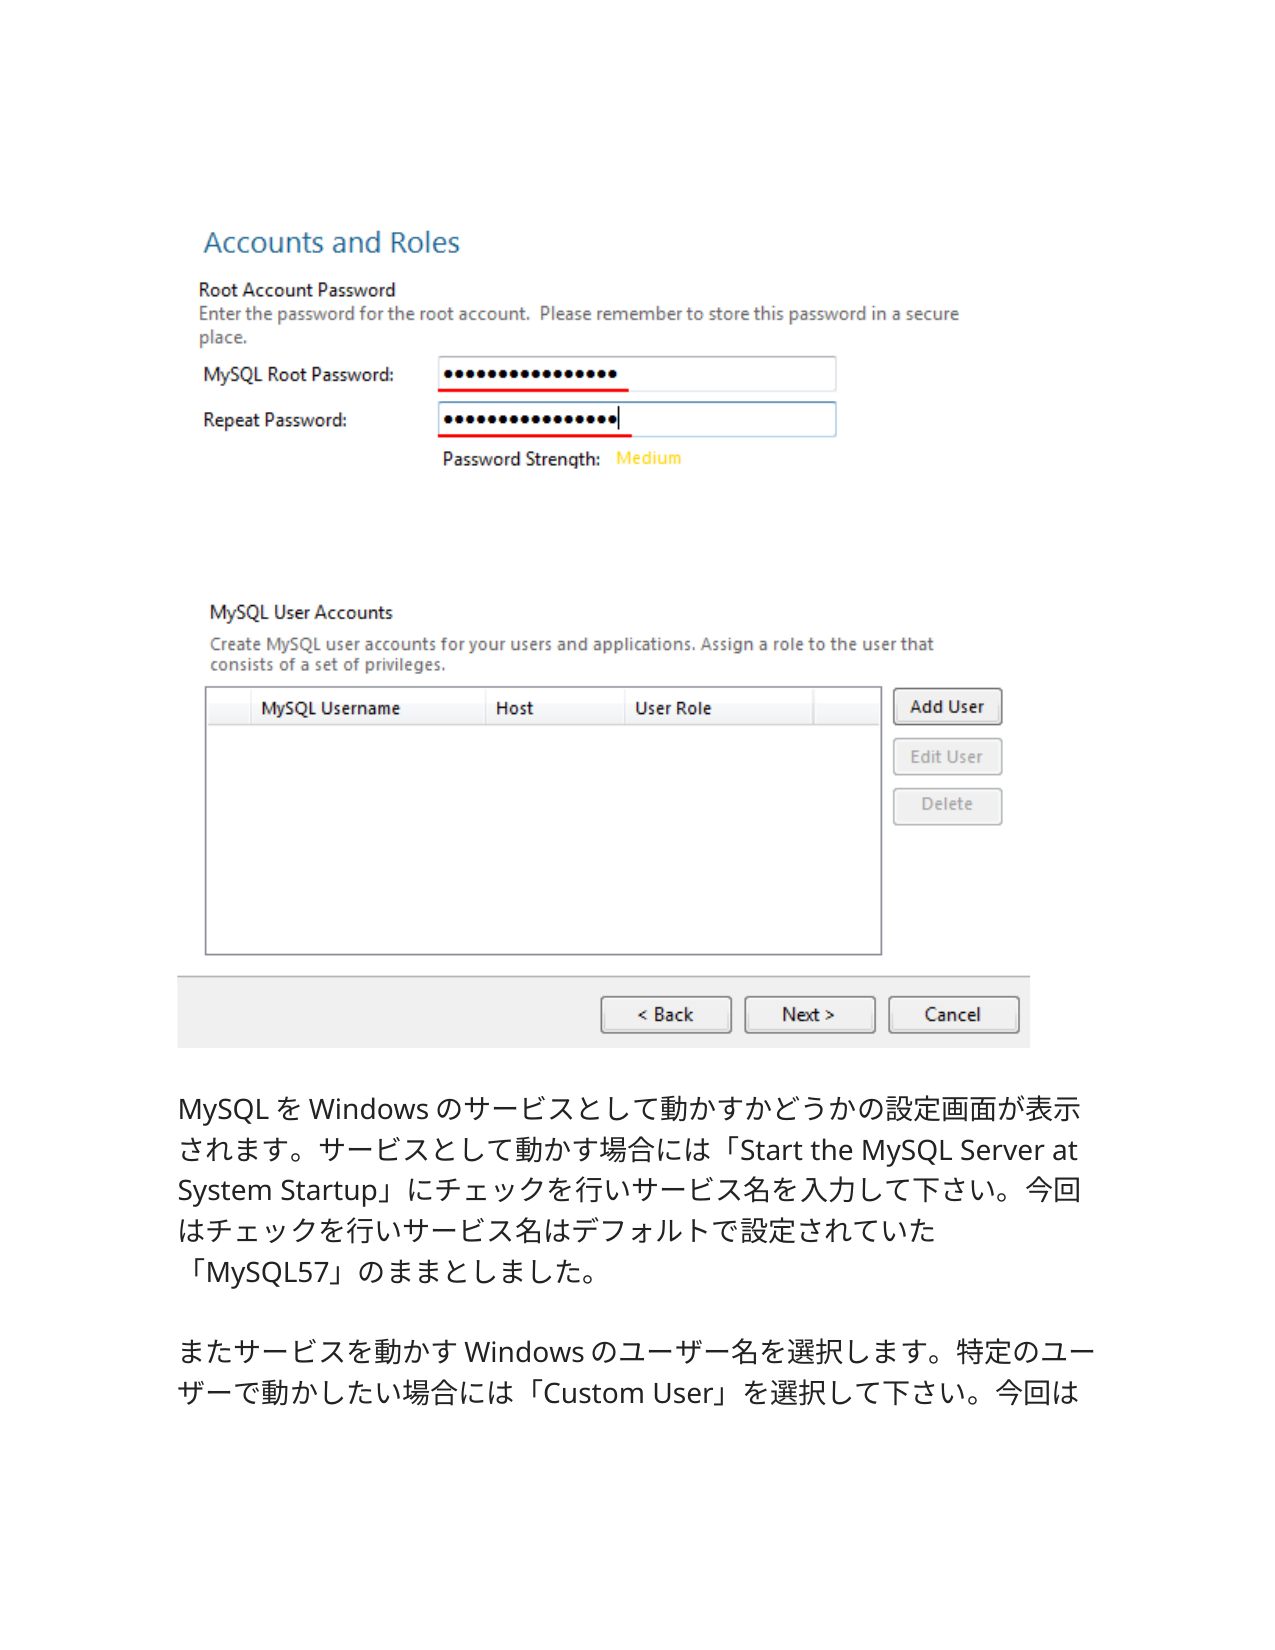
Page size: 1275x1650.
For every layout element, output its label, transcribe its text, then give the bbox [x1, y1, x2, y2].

picture [177, 206, 1031, 1048]
text MySQLをWindowsのサービスとして動かすかどうかの設定画面が表示されます。サービスとして動かす場合には「Start the MySQL Server at System Startup」にチェックを行いサービス名を入力して下さい。今回はチェックを行いサービス名はデフォルトで設定されていた「MySQL57」のままとしました。 [177, 1086, 1098, 1291]
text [177, 1329, 1098, 1411]
